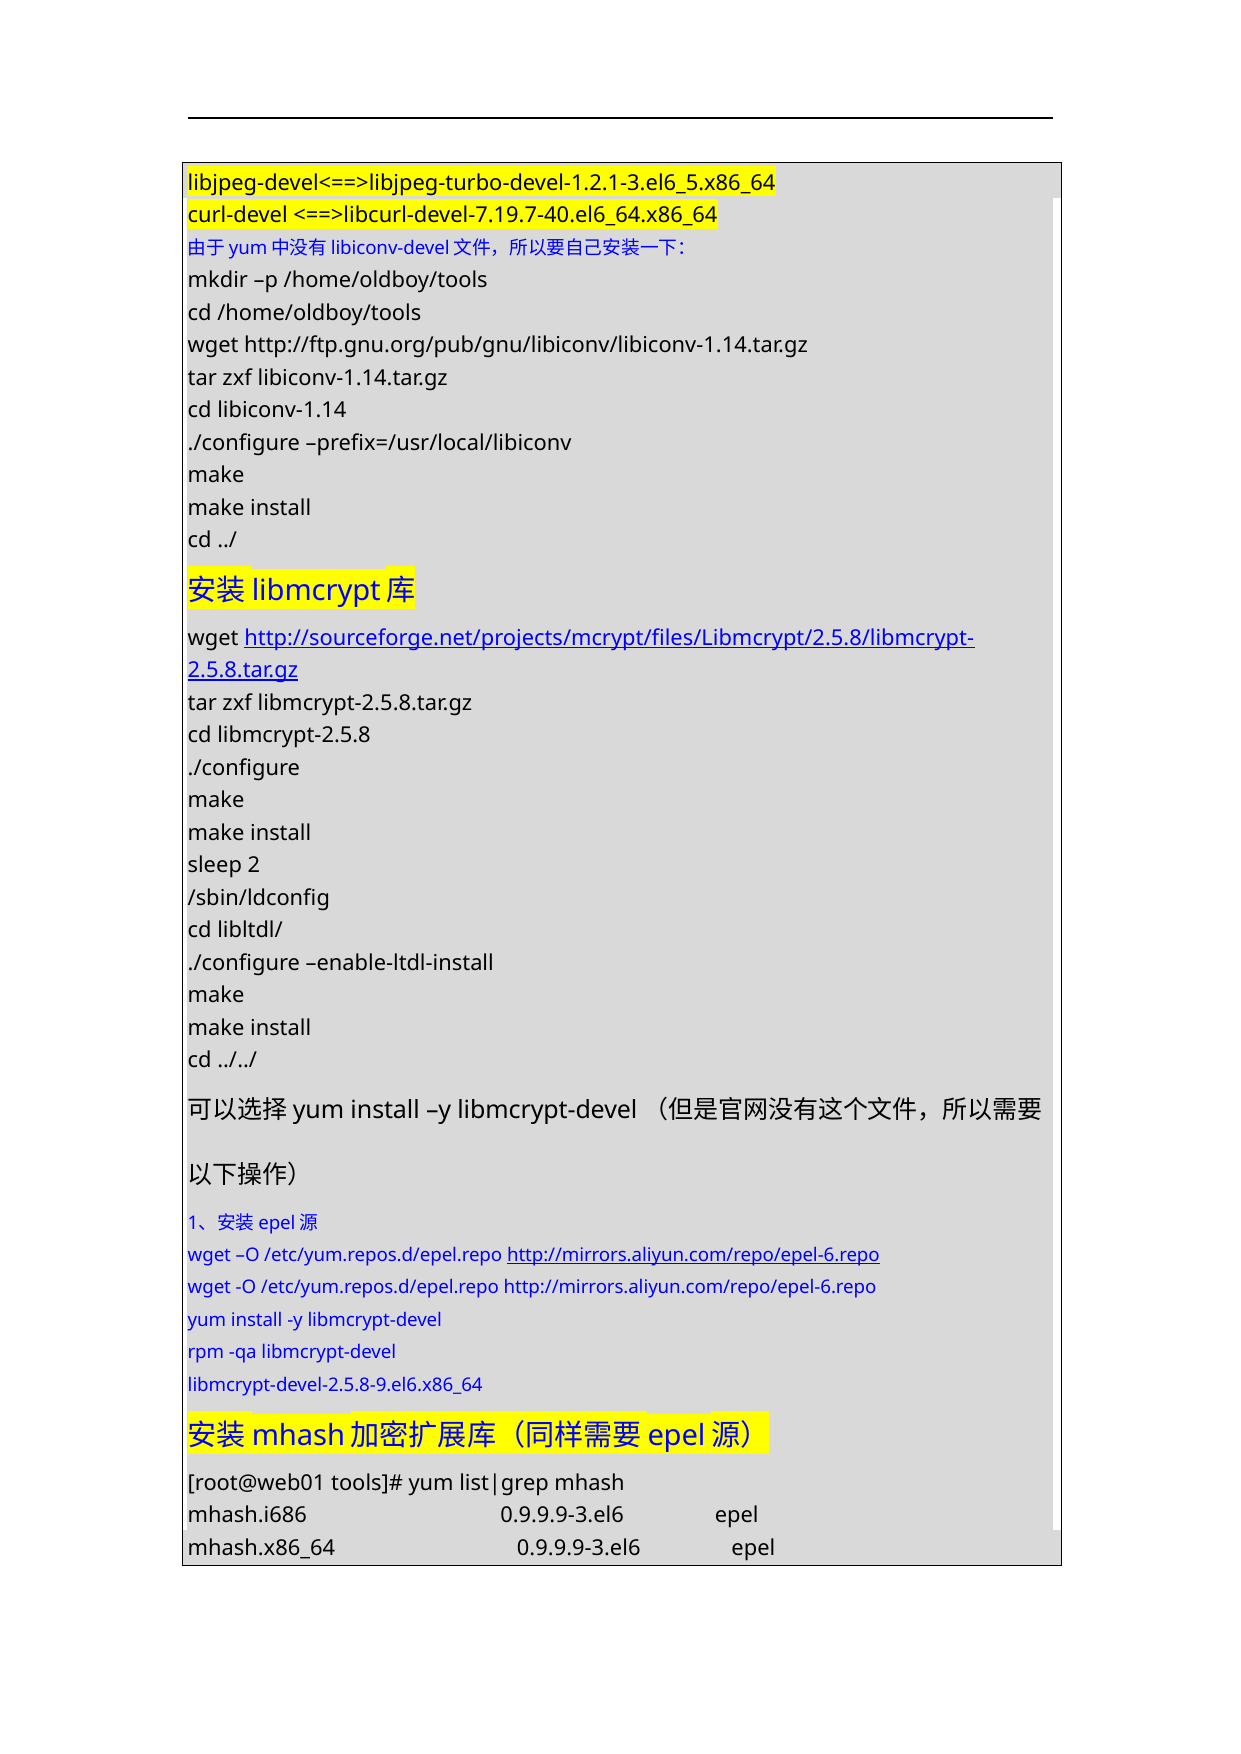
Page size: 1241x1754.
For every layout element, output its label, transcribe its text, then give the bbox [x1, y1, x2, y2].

text tar zxf libmcrypt-2.5.8.tar.gz [187, 685, 1053, 718]
text wget -O /etc/yum.repos.d/epel.repo http://mirrors.aliyun.com/repo/epel-6.repo [187, 1270, 1053, 1303]
text mhash.x86_64 0.9.9.9-3.el6 epel [183, 1527, 1061, 1565]
text wget http://ftp.gnu.org/pub/gnu/libiconv/libiconv-1.14.tar.gz [187, 328, 1053, 360]
text rpm -qa libmcrypt-devel [187, 1335, 1053, 1368]
text make [187, 458, 1053, 490]
text 由于yum中没有libiconv-devel文件，所以要自己安装一下： [187, 230, 1053, 263]
text 安装libmcrypt库 [187, 555, 1053, 620]
text cd ../ [187, 523, 1053, 555]
text cd ../../ [187, 1043, 1053, 1075]
text libjpeg-devel<==>libjpeg-turbo-devel-1.2.1-3.el6_5.x86_64 [183, 163, 1061, 198]
text make [187, 978, 1053, 1010]
text 可以选择 yum install –y libmcrypt-devel （但是官网没有这个文件，所以需要以下操作） [187, 1075, 1053, 1205]
text cd libiconv-1.14 [187, 393, 1053, 425]
text ./configure [187, 750, 1053, 783]
text 1、安装epel源 [187, 1205, 1053, 1238]
text curl-devel <==>libcurl-devel-7.19.7-40.el6_64.x86_64 [187, 198, 1053, 230]
text mhash.i686 0.9.9.9-3.el6 epel [187, 1498, 1053, 1527]
text make install [187, 1010, 1053, 1043]
text 安装mhash加密扩展库（同样需要epel源） [187, 1400, 1053, 1465]
text cd libltdl/ [187, 913, 1053, 945]
text tar zxf libiconv-1.14.tar.gz [187, 360, 1053, 393]
text yum install -y libmcrypt-devel [187, 1303, 1053, 1335]
text ./configure –enable-ltdl-install [187, 945, 1053, 978]
text make install [187, 815, 1053, 848]
text mkdir –p /home/oldboy/tools [187, 263, 1053, 295]
text cd /home/oldboy/tools [187, 295, 1053, 328]
text make install [187, 490, 1053, 523]
text make [187, 783, 1053, 815]
text [root@web01 tools]# yum list|grep mhash [187, 1465, 1053, 1498]
text wget http://sourceforge.net/projects/mcrypt/files/Libmcrypt/2.5.8/libmcrypt-2.5.8.tar.gz [187, 620, 1053, 685]
text cd libmcrypt-2.5.8 [187, 718, 1053, 750]
text wget –O /etc/yum.repos.d/epel.repo http://mirrors.aliyun.com/repo/epel-6.repo [187, 1238, 1053, 1270]
text sleep 2 [187, 848, 1053, 880]
text /sbin/ldconfig [187, 880, 1053, 913]
text ./configure –prefix=/usr/local/libiconv [187, 425, 1053, 458]
text libmcrypt-devel-2.5.8-9.el6.x86_64 [187, 1368, 1053, 1400]
